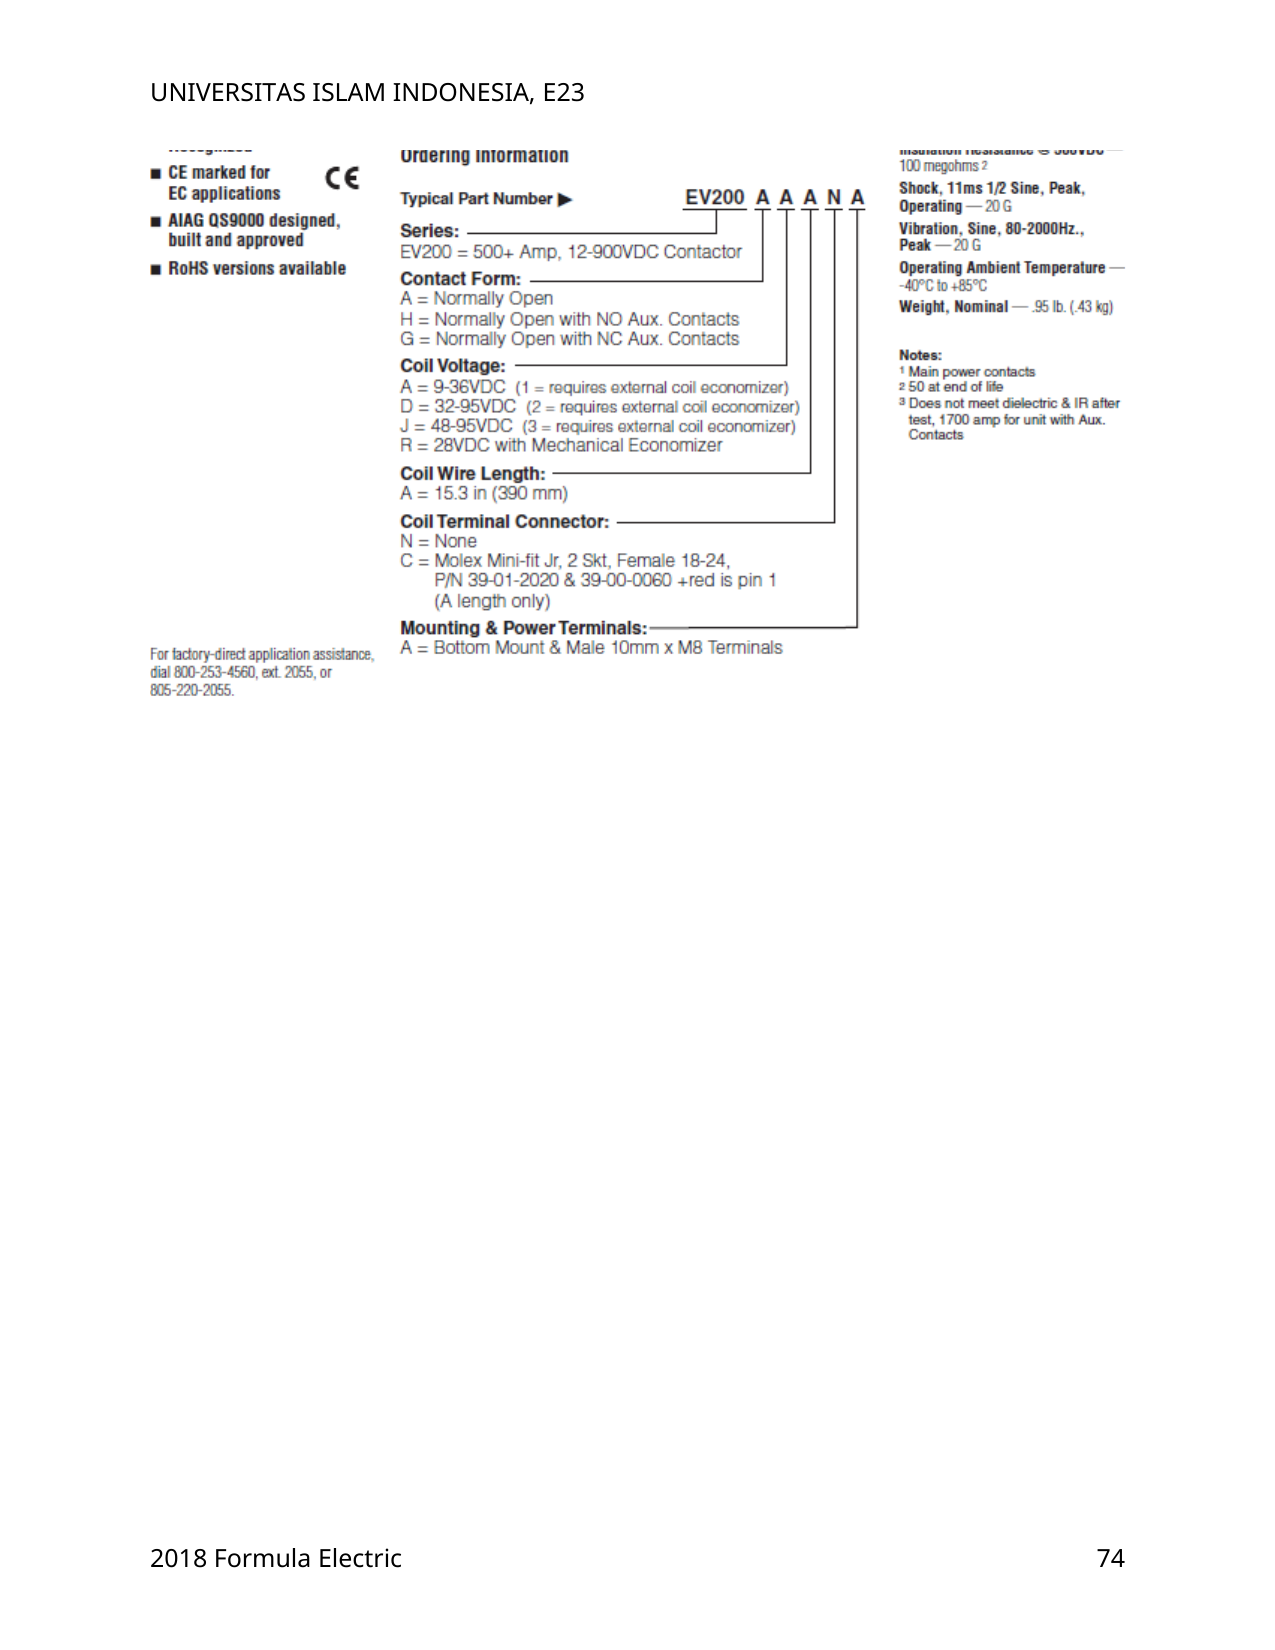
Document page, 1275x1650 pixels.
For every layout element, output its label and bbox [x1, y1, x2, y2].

picture [150, 150, 1125, 711]
